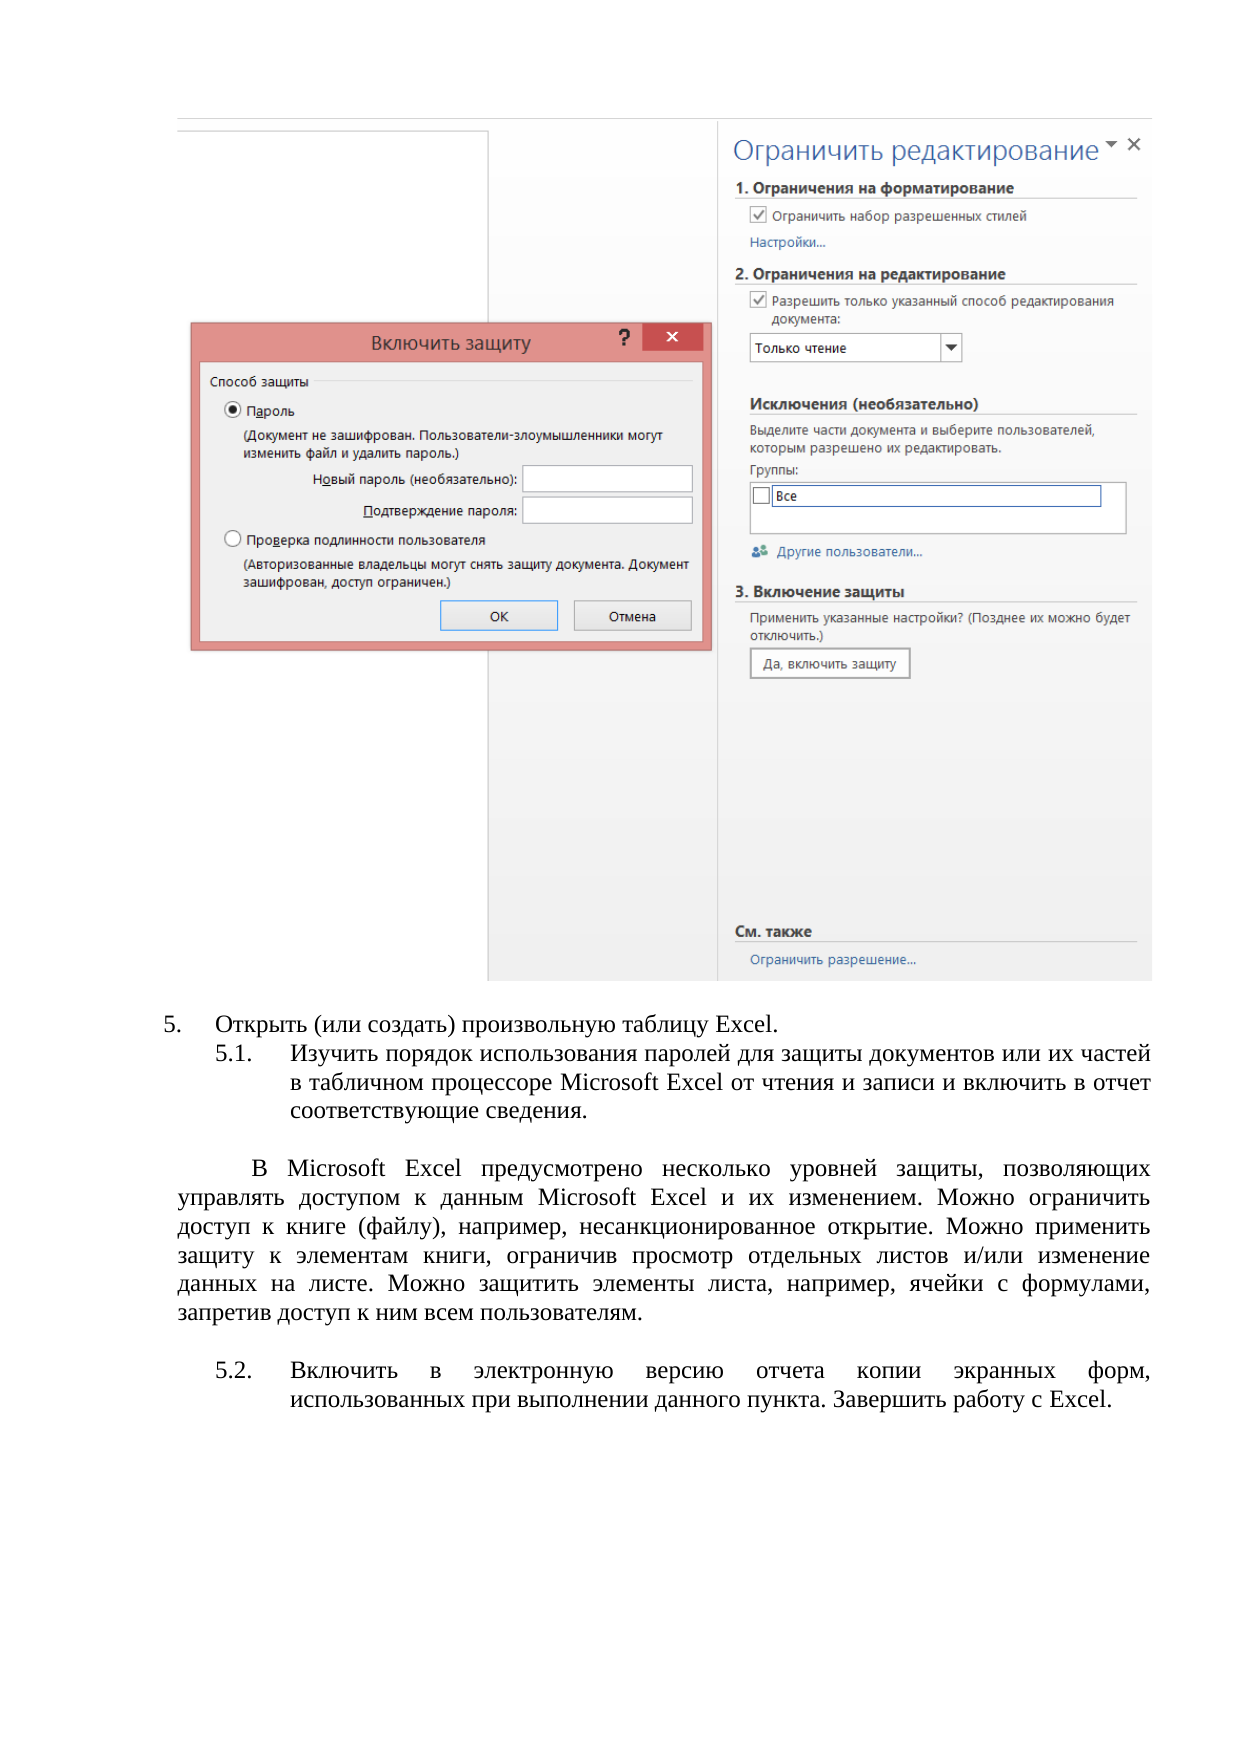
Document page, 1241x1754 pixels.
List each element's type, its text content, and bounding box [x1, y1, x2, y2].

list Изучить порядок использования паролей для защиты документов или их частей в табличном процессоре Microsoft Excel от чтения и записи и включить в отчет соответствующие сведения. [215, 1038, 1152, 1124]
picture [177, 118, 1153, 981]
list Включить в электронную версию отчета копии экранных форм, использованных при выполнении данного пункта. Завершить работу с Excel. [215, 1355, 1152, 1413]
list Открыть (или создать) произвольную таблицу Excel. [163, 1009, 1152, 1038]
text В Microsoft Excel предусмотрено несколько уровней защиты, позволяющих управлять доступом к данным Microsoft Excel и их изменением. Можно ограничить доступ к книге (файлу), например, несанкционированное открытие. Можно применить защиту к элементам книги, ограничив просмотр отдельных листов и/или изменение данных на листе. Можно защитить элементы листа, например, ячейки с формулами, запретив доступ к ним всем пользователям. [177, 1153, 1152, 1326]
